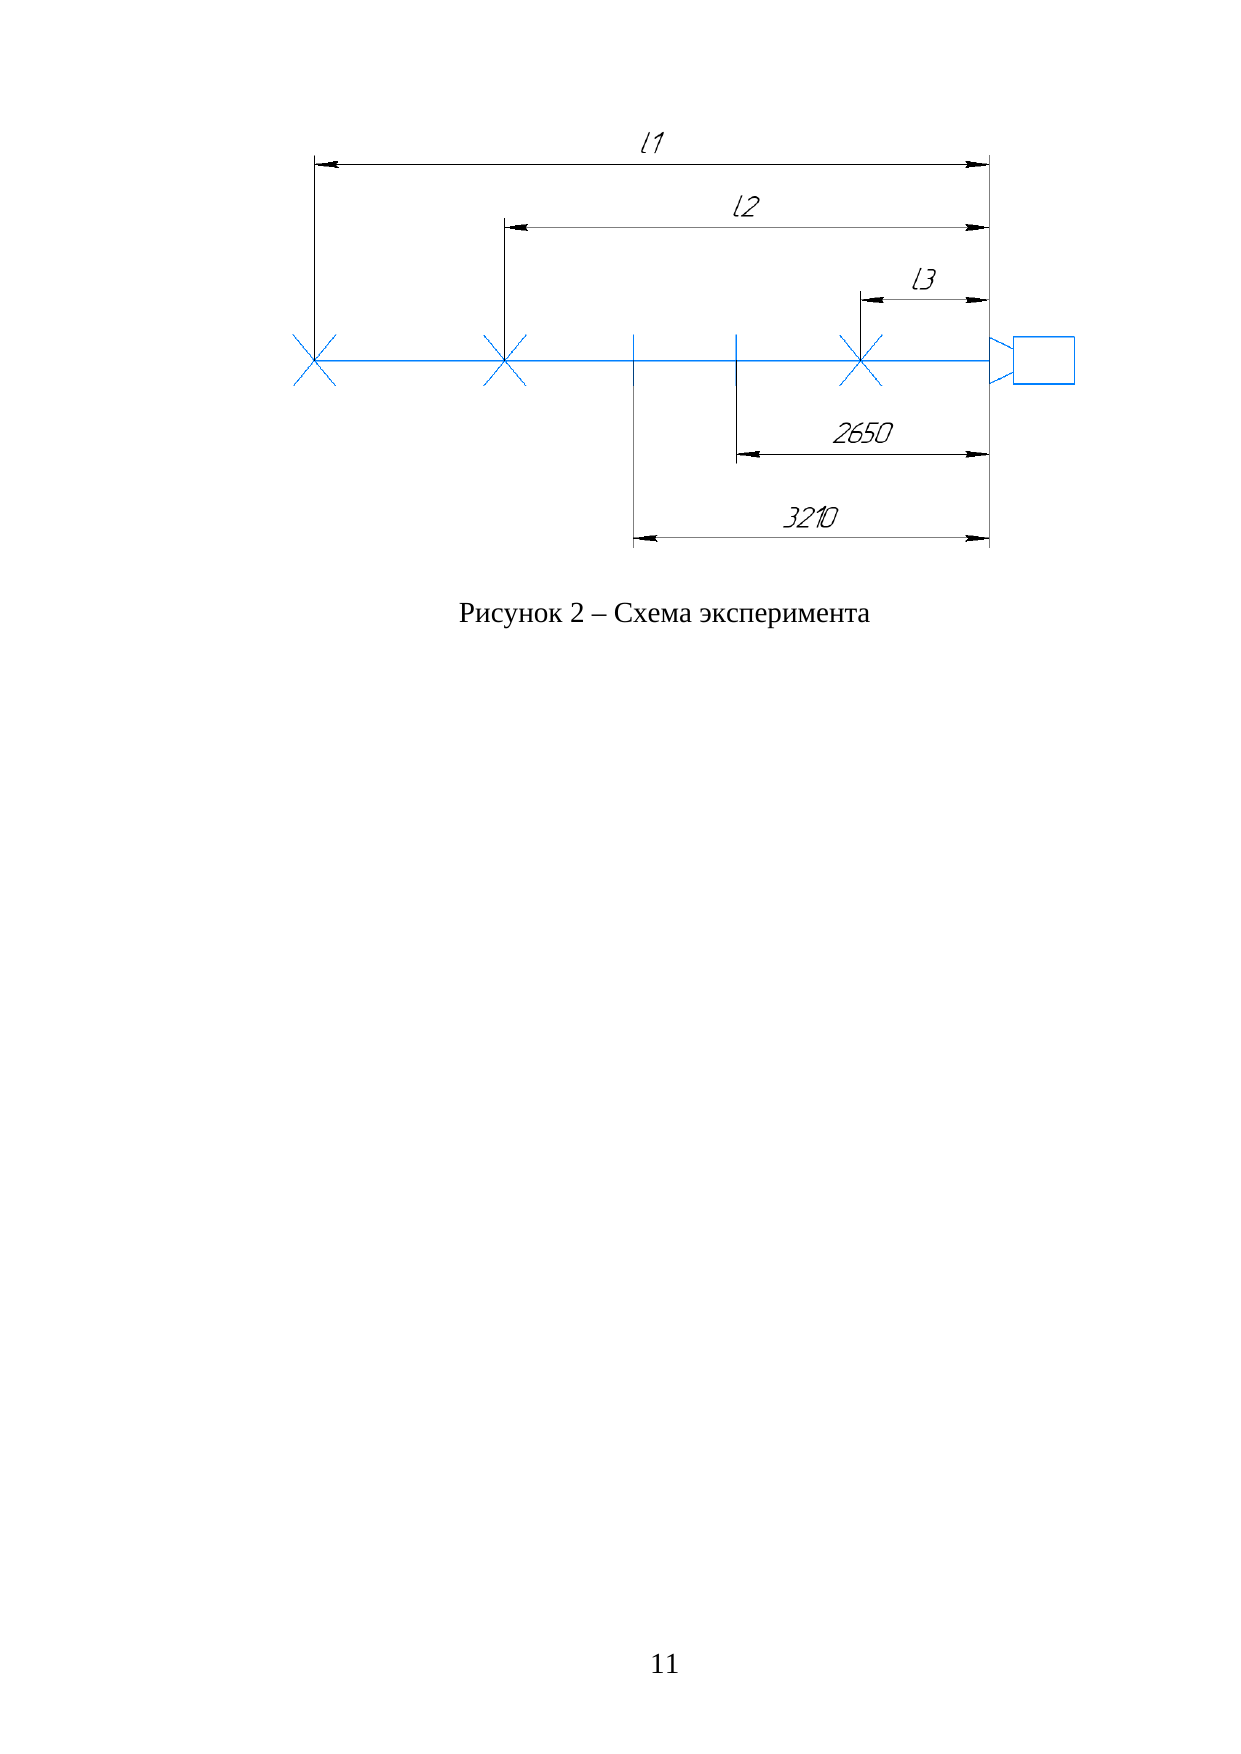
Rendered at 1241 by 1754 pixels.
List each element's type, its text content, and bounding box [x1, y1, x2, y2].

picture [246, 118, 1083, 562]
text Рисунок 2 – Схема эксперимента [177, 595, 1152, 629]
